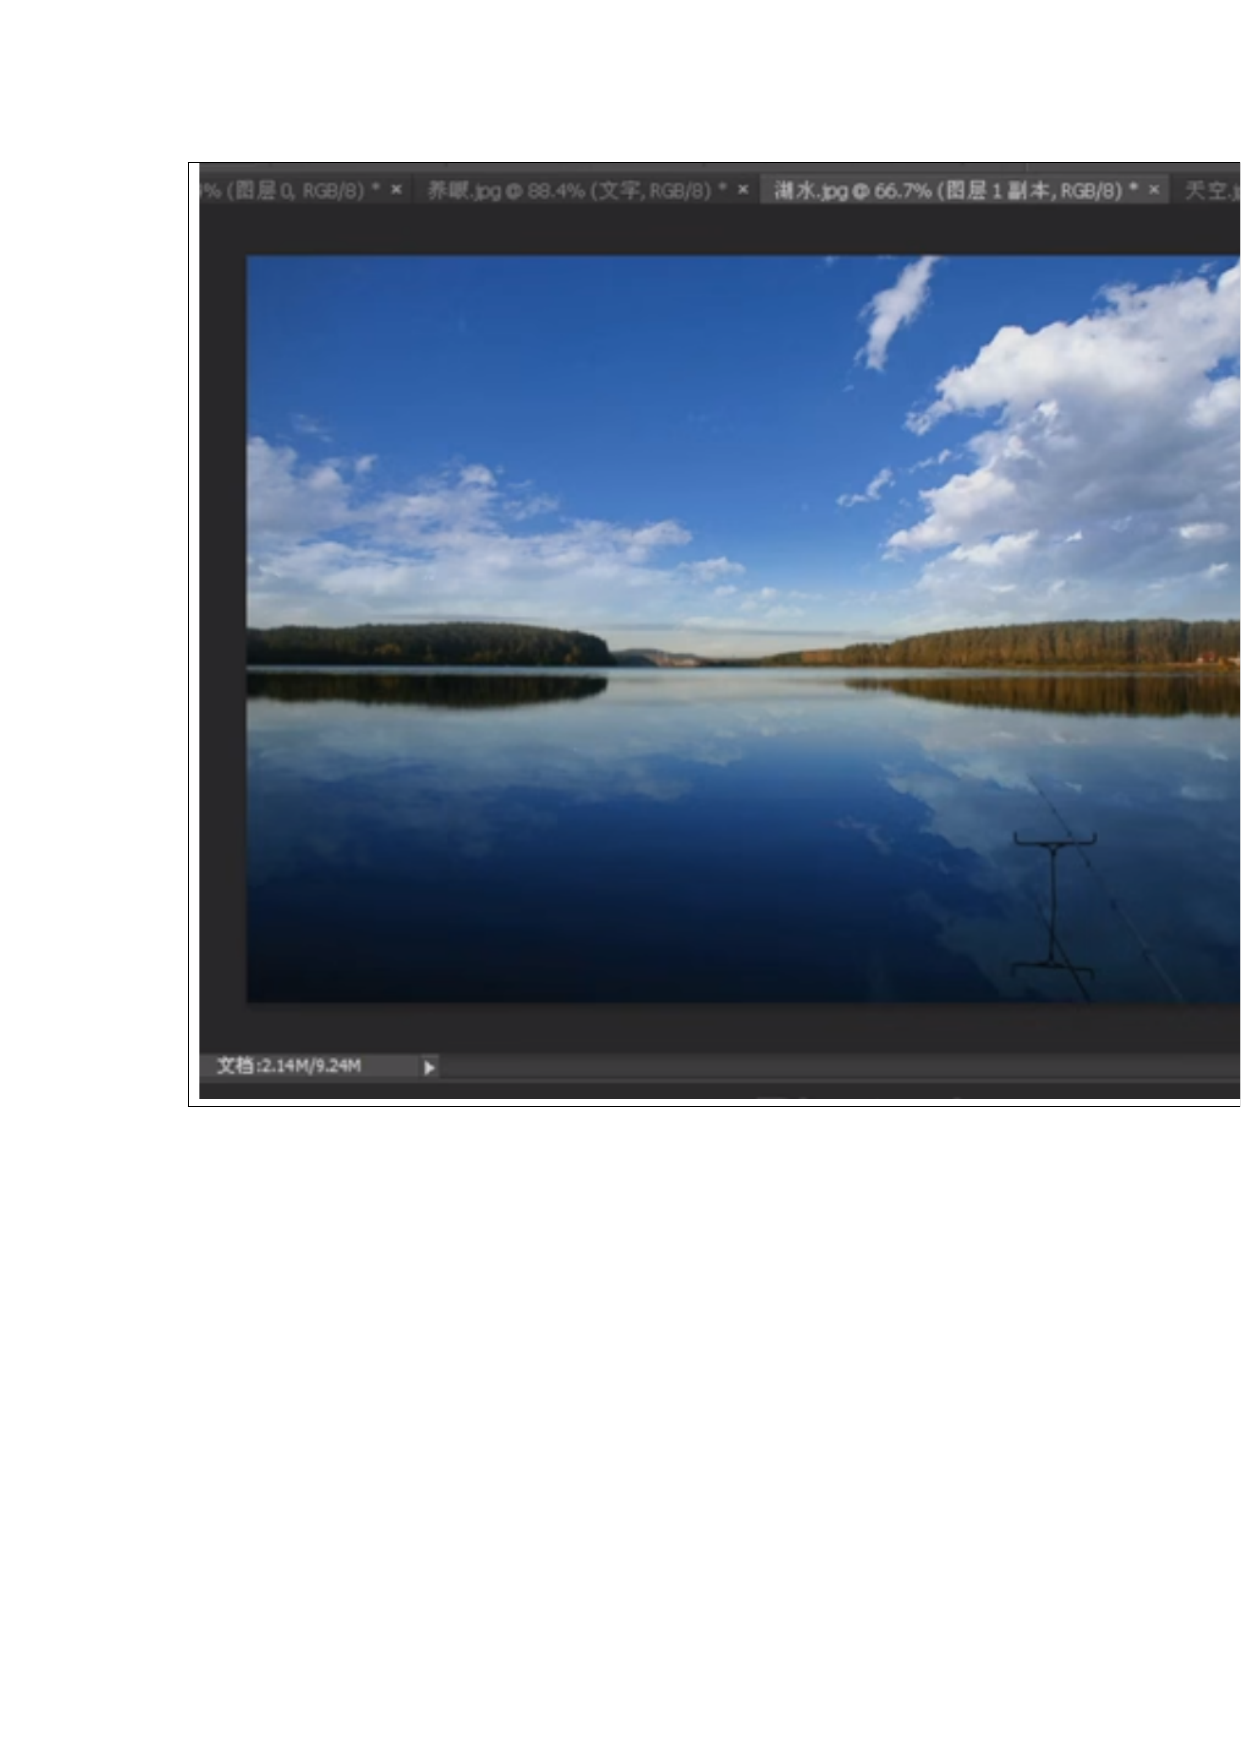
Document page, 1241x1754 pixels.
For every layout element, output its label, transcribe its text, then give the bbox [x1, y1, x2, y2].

table_cell 然后再拖拽一下倒影，使他和图层对齐，然后点击提交变换按钮 倒影太清晰了，不像倒影，可以及它的不透明度减低，降低到25%左右 这样子就完成了！！！ 如果在融合模式下拉框中选择正片叠底，效果更好，需要适当增加不透明度 [189, 163, 1240, 1106]
picture [199, 163, 1241, 1099]
